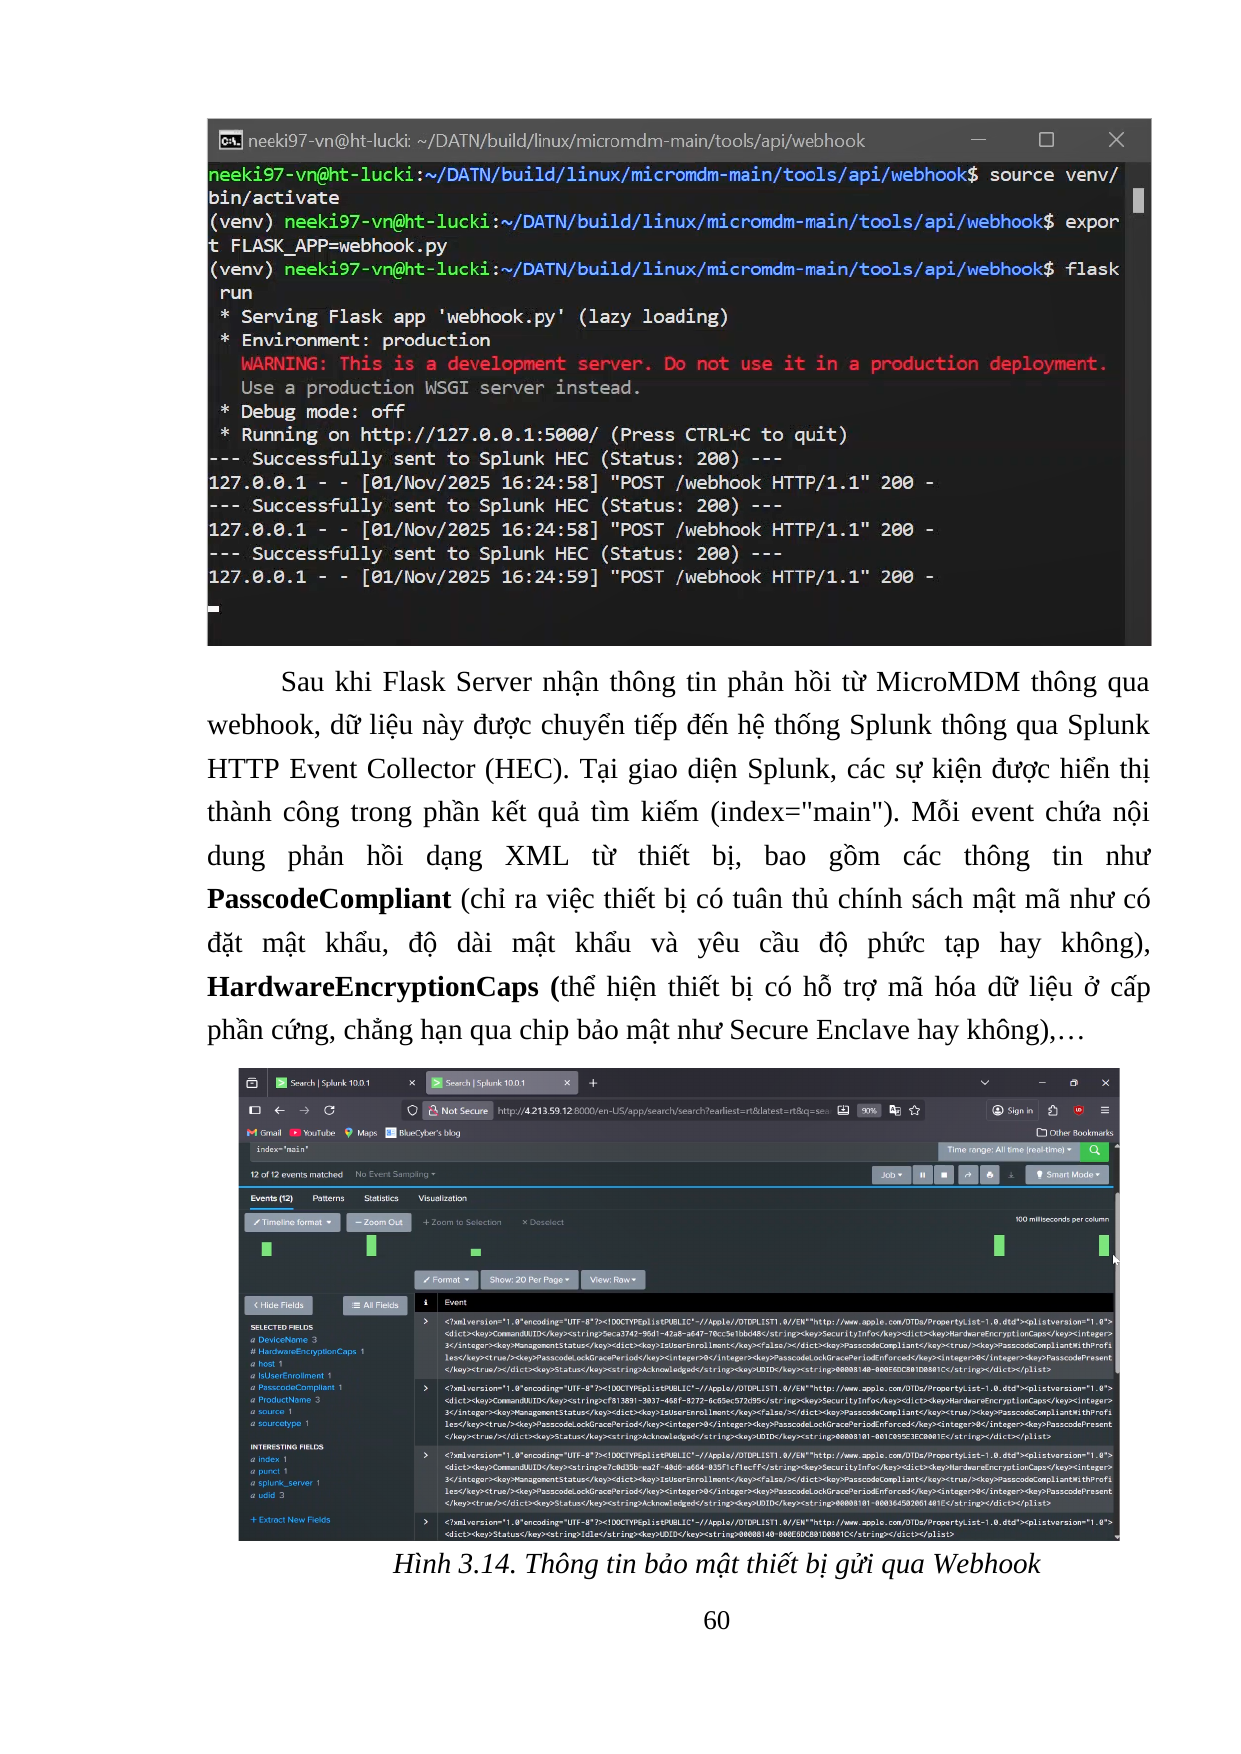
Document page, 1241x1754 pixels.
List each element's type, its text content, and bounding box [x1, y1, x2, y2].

text Sau khi Flask Server nhận thông tin phản hồi từ MicroMDM thông qua webhook, dữ liệu này được chuyển tiếp đến hệ thống Splunk thông qua Splunk HTTP Event Collector (HEC). Tại giao diện Splunk, các sự kiện được hiển thị thành công trong phần kết quả tìm kiếm (index="main"). Mỗi event chứa nội dung phản hồi dạng XML từ thiết bị, bao gồm các thông tin như PasscodeCompliant (chỉ ra việc thiết bị có tuân thủ chính sách mật mã như có đặt mật khẩu, độ dài mật khẩu và yêu cầu độ phức tạp hay không), HardwareEncryptionCaps (thể hiện thiết bị có hỗ trợ mã hóa dữ liệu ở cấp phần cứng, chẳng hạn qua chip bảo mật như Secure Enclave hay không),… [207, 664, 1152, 1046]
picture [206, 118, 1152, 646]
picture [238, 1068, 1120, 1541]
text Hình 3.14. Thông tin bảo mật thiết bị gửi qua Webhook [207, 1546, 1152, 1580]
